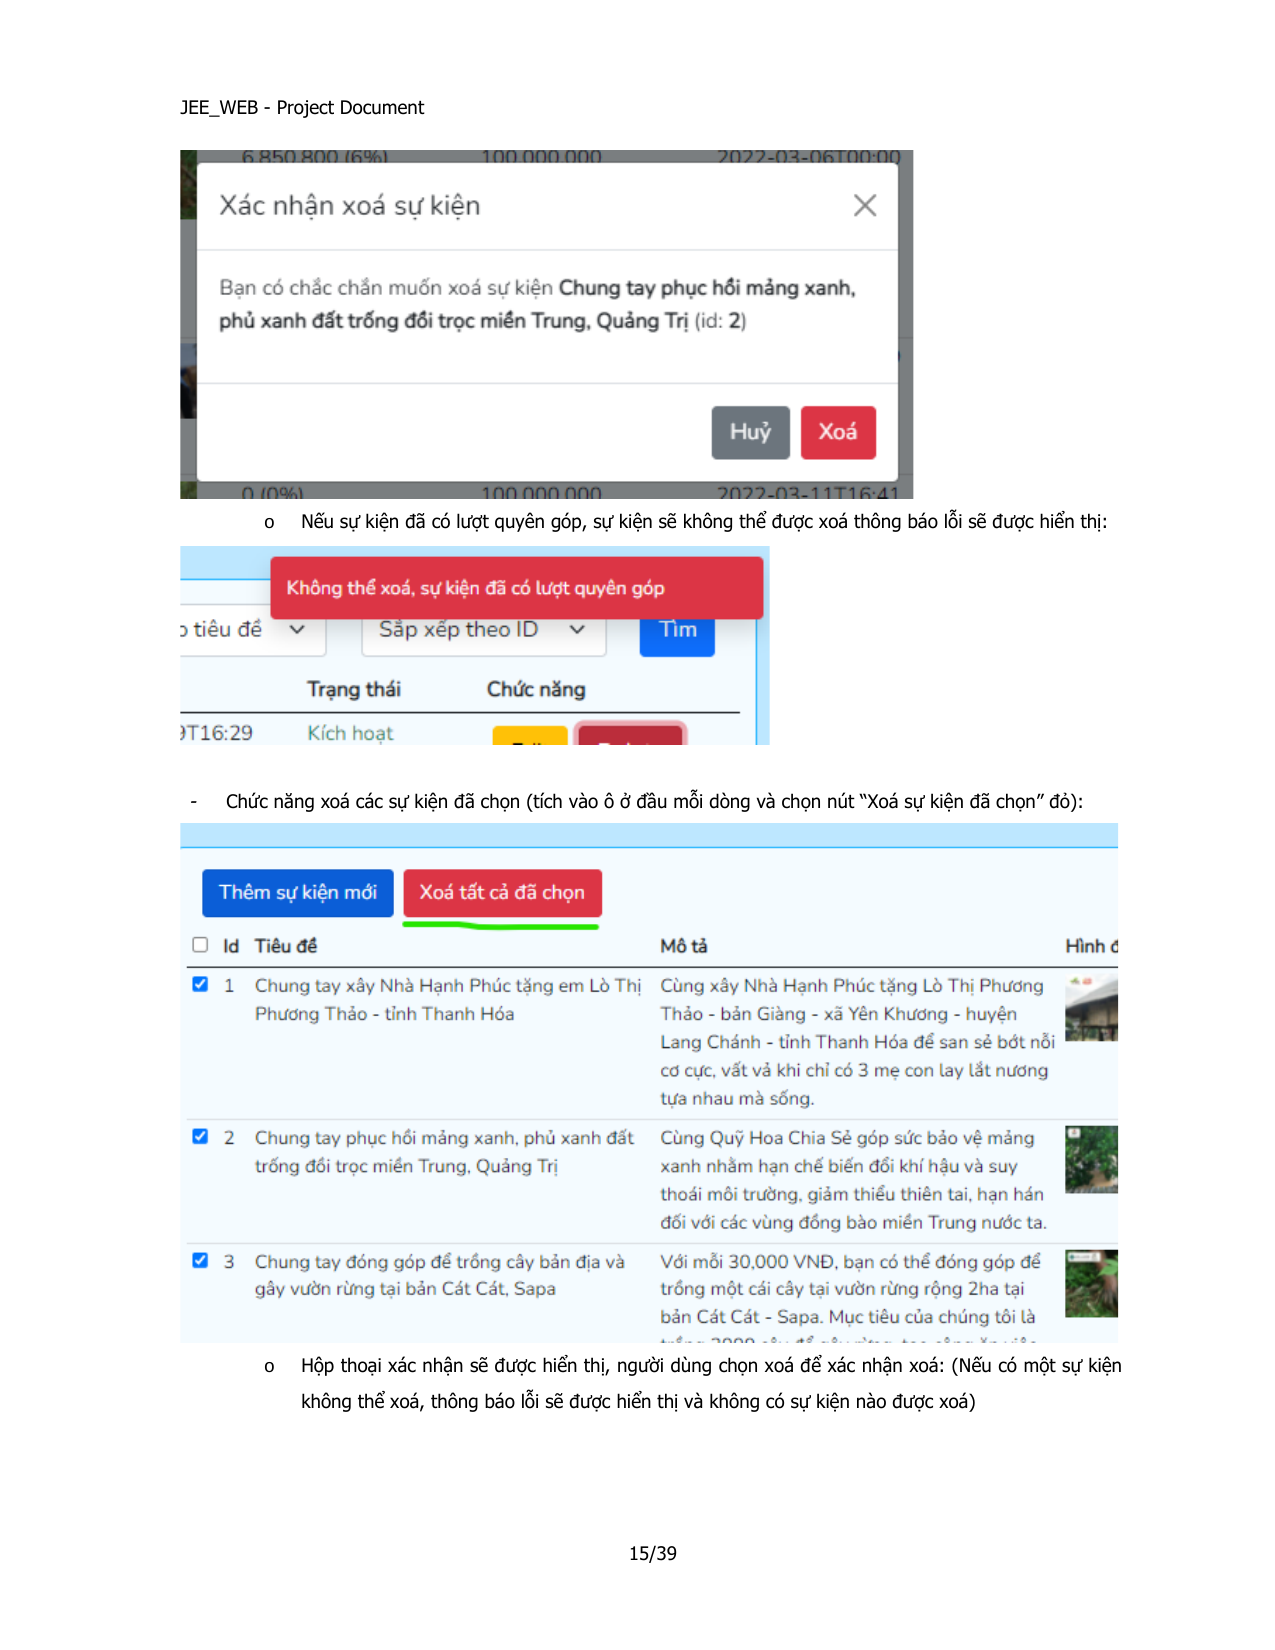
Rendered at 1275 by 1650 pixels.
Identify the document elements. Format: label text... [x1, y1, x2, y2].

picture [180, 546, 770, 745]
list Nếu sự kiện đã có lượt quyên góp, sự kiện sẽ không thể được xoá thông báo lỗi sẽ được hiển thị: [263, 510, 1125, 534]
picture [180, 150, 914, 499]
picture [180, 823, 1119, 1343]
list Chức năng xoá các sự kiện đã chọn (tích vào ô ở đầu mỗi dòng và chọn nút “Xoá sự kiện đã chọn” đỏ): [188, 790, 1125, 812]
list Hộp thoại xác nhận sẽ được hiển thị, người dùng chọn xoá để xác nhận xoá: (Nếu có một sự kiện không thể xoá, thông báo lỗi sẽ được hiển thị và không có sự kiện nào được xoá) [263, 1354, 1125, 1412]
